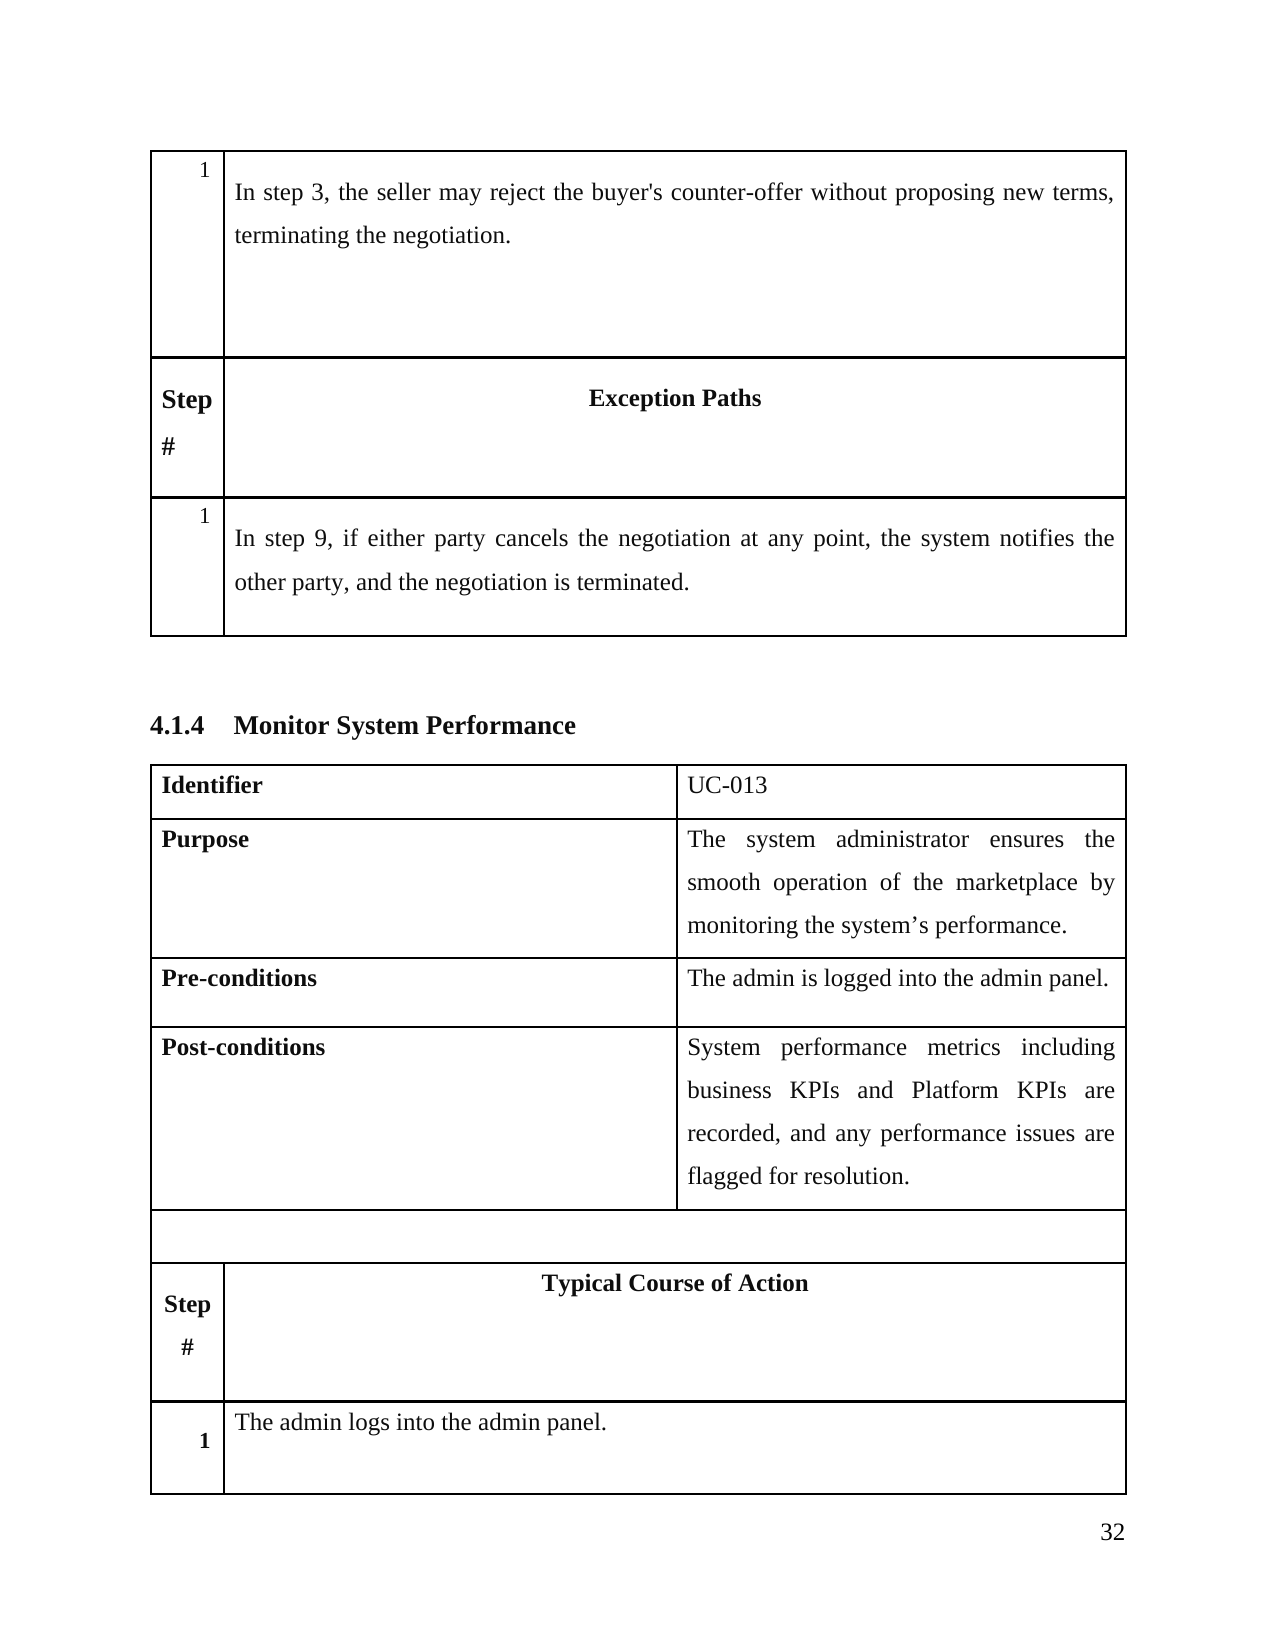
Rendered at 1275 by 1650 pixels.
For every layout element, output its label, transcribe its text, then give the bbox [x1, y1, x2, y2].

table_cell Typical Course of Action [225, 1264, 1125, 1400]
table_cell Step # [152, 1264, 223, 1400]
table_cell In step 9, if either party cancels the negotiation at any point, the system notifies the other party, and the negotiation is terminated. [225, 499, 1125, 634]
table_cell Exception Paths [225, 359, 1125, 496]
table_cell Pre-conditions [152, 959, 676, 1026]
table_cell 1 [152, 152, 223, 356]
table_cell In step 3, the seller may reject the buyer's counter-offer without proposing new terms, terminating the negotiation. [225, 152, 1125, 356]
table_cell Step # [152, 359, 223, 496]
table_header Identifier [152, 766, 676, 817]
table_cell [152, 1211, 1125, 1262]
table_cell Purpose [152, 820, 676, 957]
subtitle 4.1.4 Monitor System Performance [150, 709, 1125, 740]
table_cell The admin logs into the admin panel. [225, 1403, 1125, 1493]
table_header UC-013 [678, 766, 1125, 817]
table_cell 1 [152, 499, 223, 634]
table_cell The admin is logged into the admin panel. [678, 959, 1125, 1026]
table_cell System performance metrics including business KPIs and Platform KPIs are recorded, and any performance issues are flagged for resolution. [678, 1028, 1125, 1209]
table_cell The system administrator ensures the smooth operation of the marketplace by monitoring the system’s performance. [678, 820, 1125, 957]
table_cell Post-conditions [152, 1028, 676, 1209]
table_cell 1 [152, 1403, 223, 1493]
